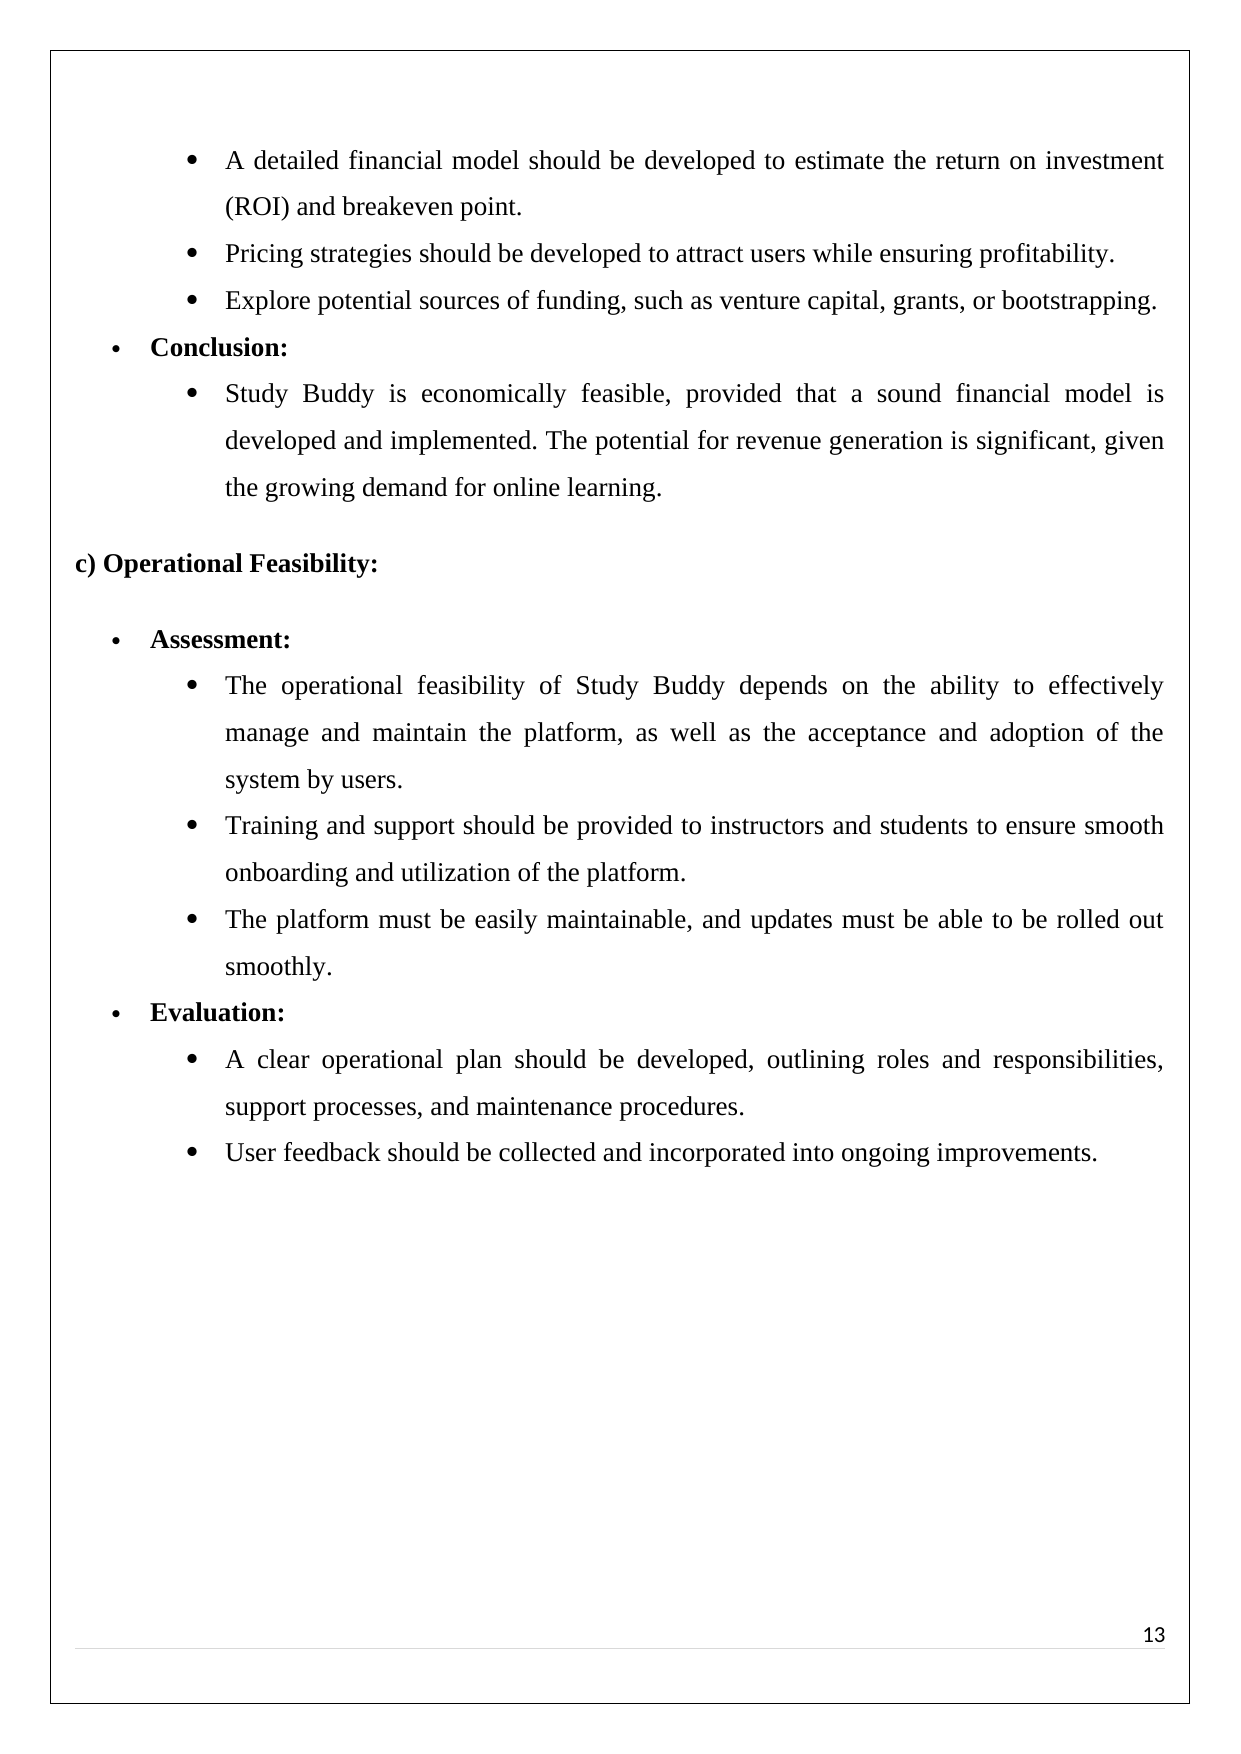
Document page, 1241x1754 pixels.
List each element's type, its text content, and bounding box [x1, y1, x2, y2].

list The platform must be easily maintainable, and updates must be able to be rolled out smoothly. [187, 903, 1165, 981]
list A detailed financial model should be developed to estimate the return on investment (ROI) and breakeven point. [187, 144, 1165, 222]
list Assessment: [112, 623, 1165, 654]
list The operational feasibility of Study Buddy depends on the ability to effectively manage and maintain the platform, as well as the acceptance and adoption of the system by users. [187, 669, 1165, 794]
list Study Buddy is economically feasible, provided that a sound financial model is developed and implemented. The potential for revenue generation is significant, given the growing demand for online learning. [187, 378, 1165, 502]
list A clear operational plan should be developed, outlining roles and responsibilities, support processes, and maintenance procedures. [187, 1043, 1165, 1121]
list Training and support should be provided to instructors and students to ensure smooth onboarding and utilization of the platform. [187, 809, 1165, 887]
list Pricing strategies should be developed to attract users while ensuring profitability. [187, 237, 1165, 268]
text c) Operational Feasibility: [75, 547, 1165, 578]
list User feedback should be collected and incorporated into ongoing improvements. [187, 1136, 1165, 1168]
list Explore potential sources of funding, such as venture capital, grants, or bootstrapping. [187, 284, 1165, 315]
list Conclusion: [112, 331, 1165, 362]
list Evaluation: [112, 996, 1165, 1027]
